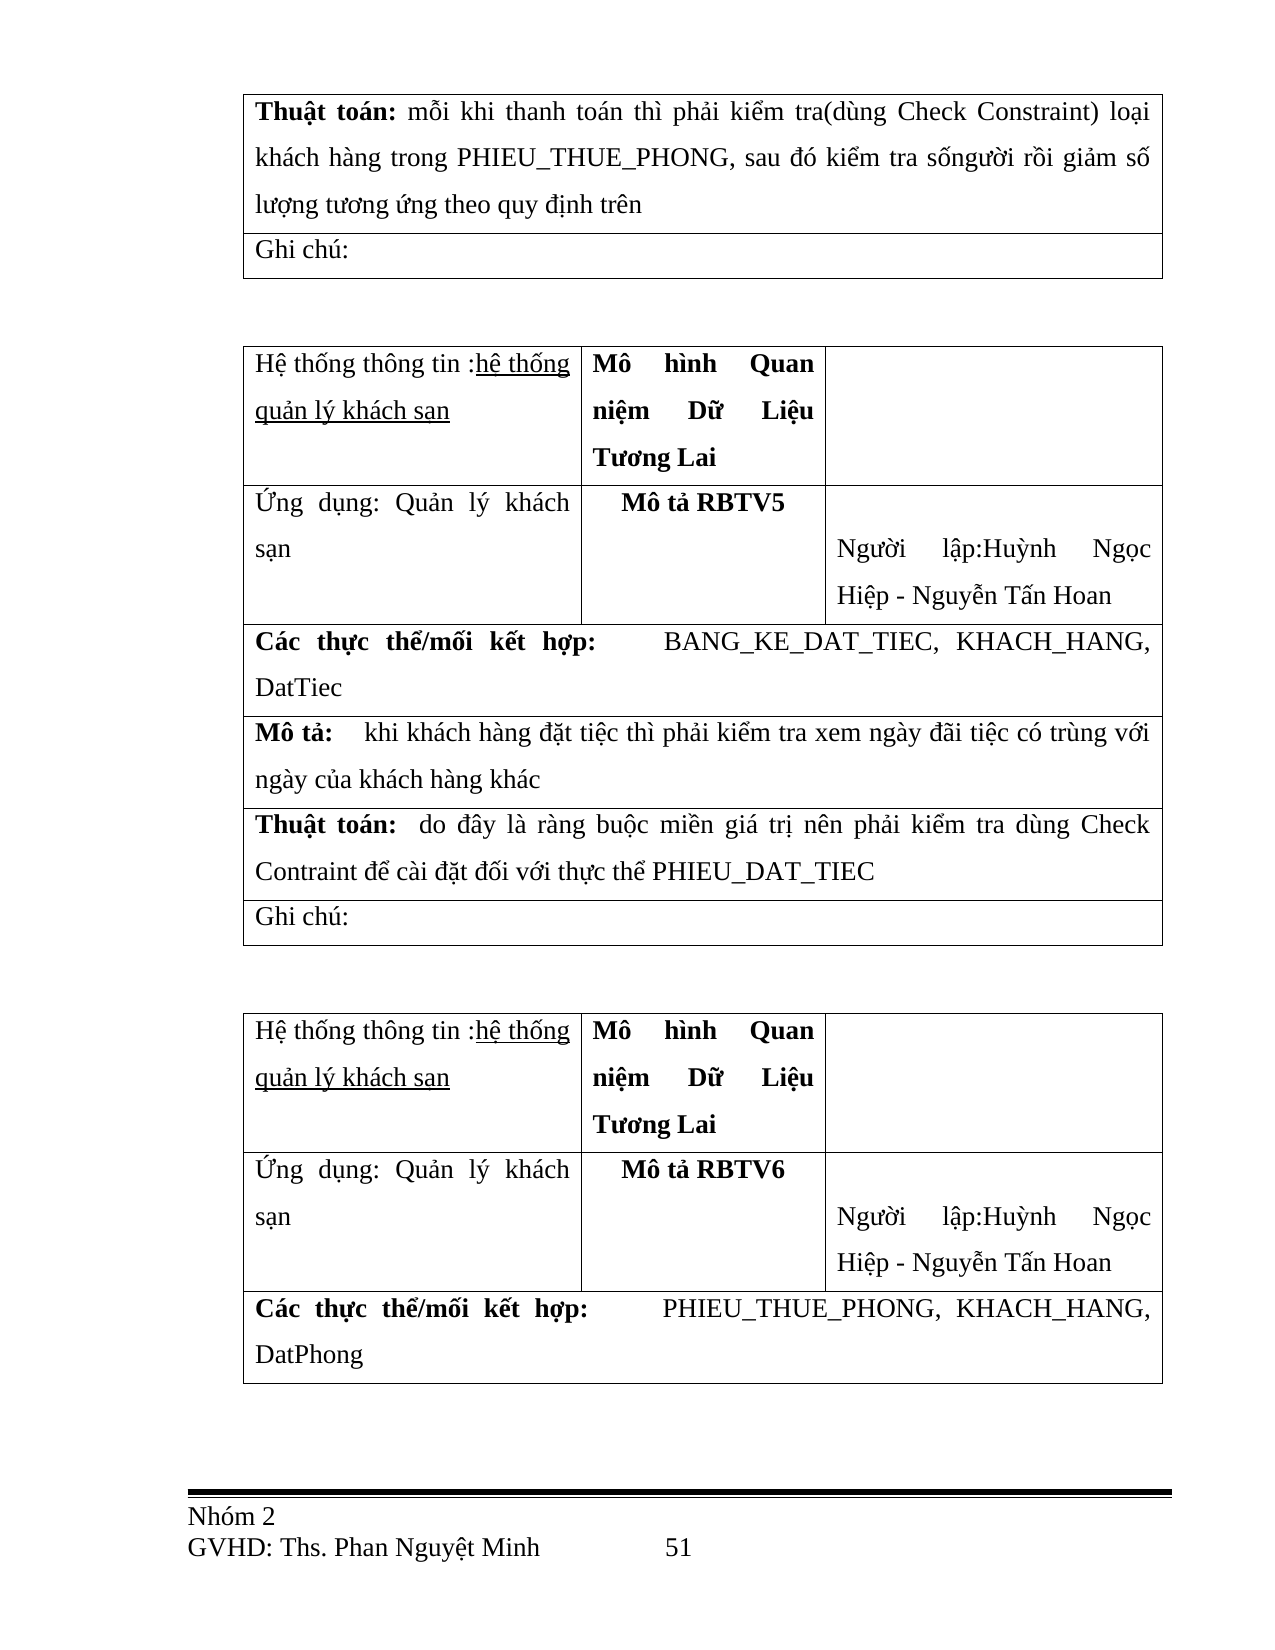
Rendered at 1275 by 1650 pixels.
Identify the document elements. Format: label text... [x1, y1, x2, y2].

table_cell Ghi chú: [244, 901, 1162, 945]
table_cell Người lập:Huỳnh Ngọc Hiệp - Nguyễn Tấn Hoan [826, 486, 1162, 623]
table_header Mô hình Quan niệm Dữ Liệu Tương Lai [582, 347, 825, 485]
table_cell Mô tả RBTV6 [582, 1153, 825, 1291]
table_header Hệ thống thông tin :hệ thống quản lý khách sạn [244, 347, 581, 485]
table_cell Thuật toán: mỗi khi thanh toán thì phải kiểm tra(dùng Check Constraint) loại khách hàng trong PHIEU_THUE_PHONG, sau đó kiểm tra sốngười rồi giảm số lượng tương ứng theo quy định trên [244, 95, 1162, 232]
table_cell Ghi chú: [244, 234, 1162, 278]
table_cell Các thực thể/mối kết hợp: PHIEU_THUE_PHONG, KHACH_HANG, DatPhong [244, 1292, 1162, 1383]
table_header Mô hình Quan niệm Dữ Liệu Tương Lai [582, 1014, 825, 1152]
table_header [826, 347, 1162, 485]
table_cell Ứng dụng: Quản lý khách sạn [244, 486, 581, 623]
table_header Hệ thống thông tin :hệ thống quản lý khách sạn [244, 1014, 581, 1152]
table_cell Thuật toán: do đây là ràng buộc miền giá trị nên phải kiểm tra dùng Check Contraint để cài đặt đối với thực thể PHIEU_DAT_TIEC [244, 809, 1162, 899]
table_cell Mô tả: khi khách hàng đặt tiệc thì phải kiểm tra xem ngày đãi tiệc có trùng với ngày của khách hàng khác [244, 717, 1162, 807]
table_cell Các thực thể/mối kết hợp: BANG_KE_DAT_TIEC, KHACH_HANG, DatTiec [244, 625, 1162, 716]
table_cell Ứng dụng: Quản lý khách sạn [244, 1153, 581, 1291]
table_cell Mô tả RBTV5 [582, 486, 825, 623]
table_header [826, 1014, 1162, 1152]
table_cell Người lập:Huỳnh Ngọc Hiệp - Nguyễn Tấn Hoan [826, 1153, 1162, 1291]
